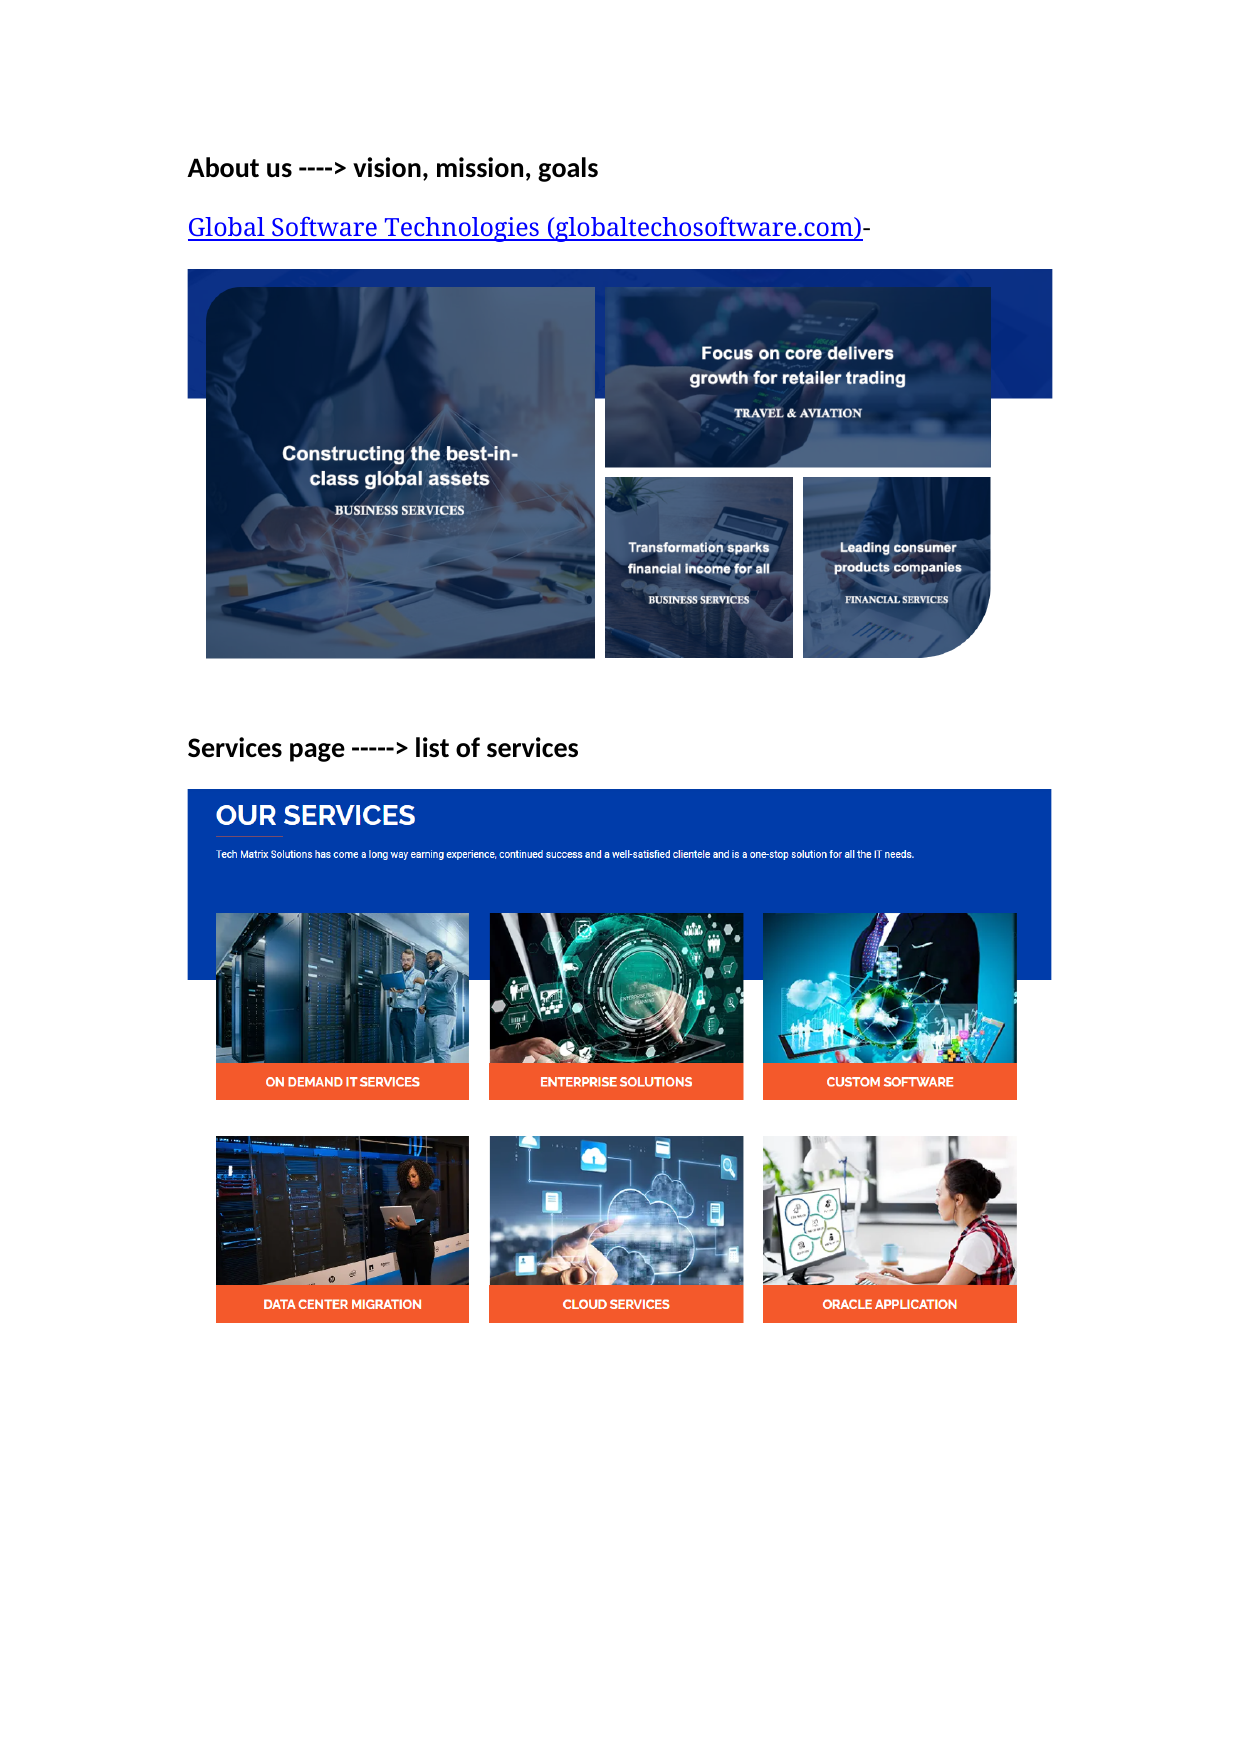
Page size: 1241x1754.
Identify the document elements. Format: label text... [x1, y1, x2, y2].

text Services page -----> list of services [187, 730, 1053, 764]
text Global Software Technologies (globaltechosoftware.com)- [187, 210, 1053, 244]
text About us ----> vision, mission, goals [187, 150, 1053, 184]
picture [187, 789, 1052, 1347]
picture [187, 269, 1053, 730]
